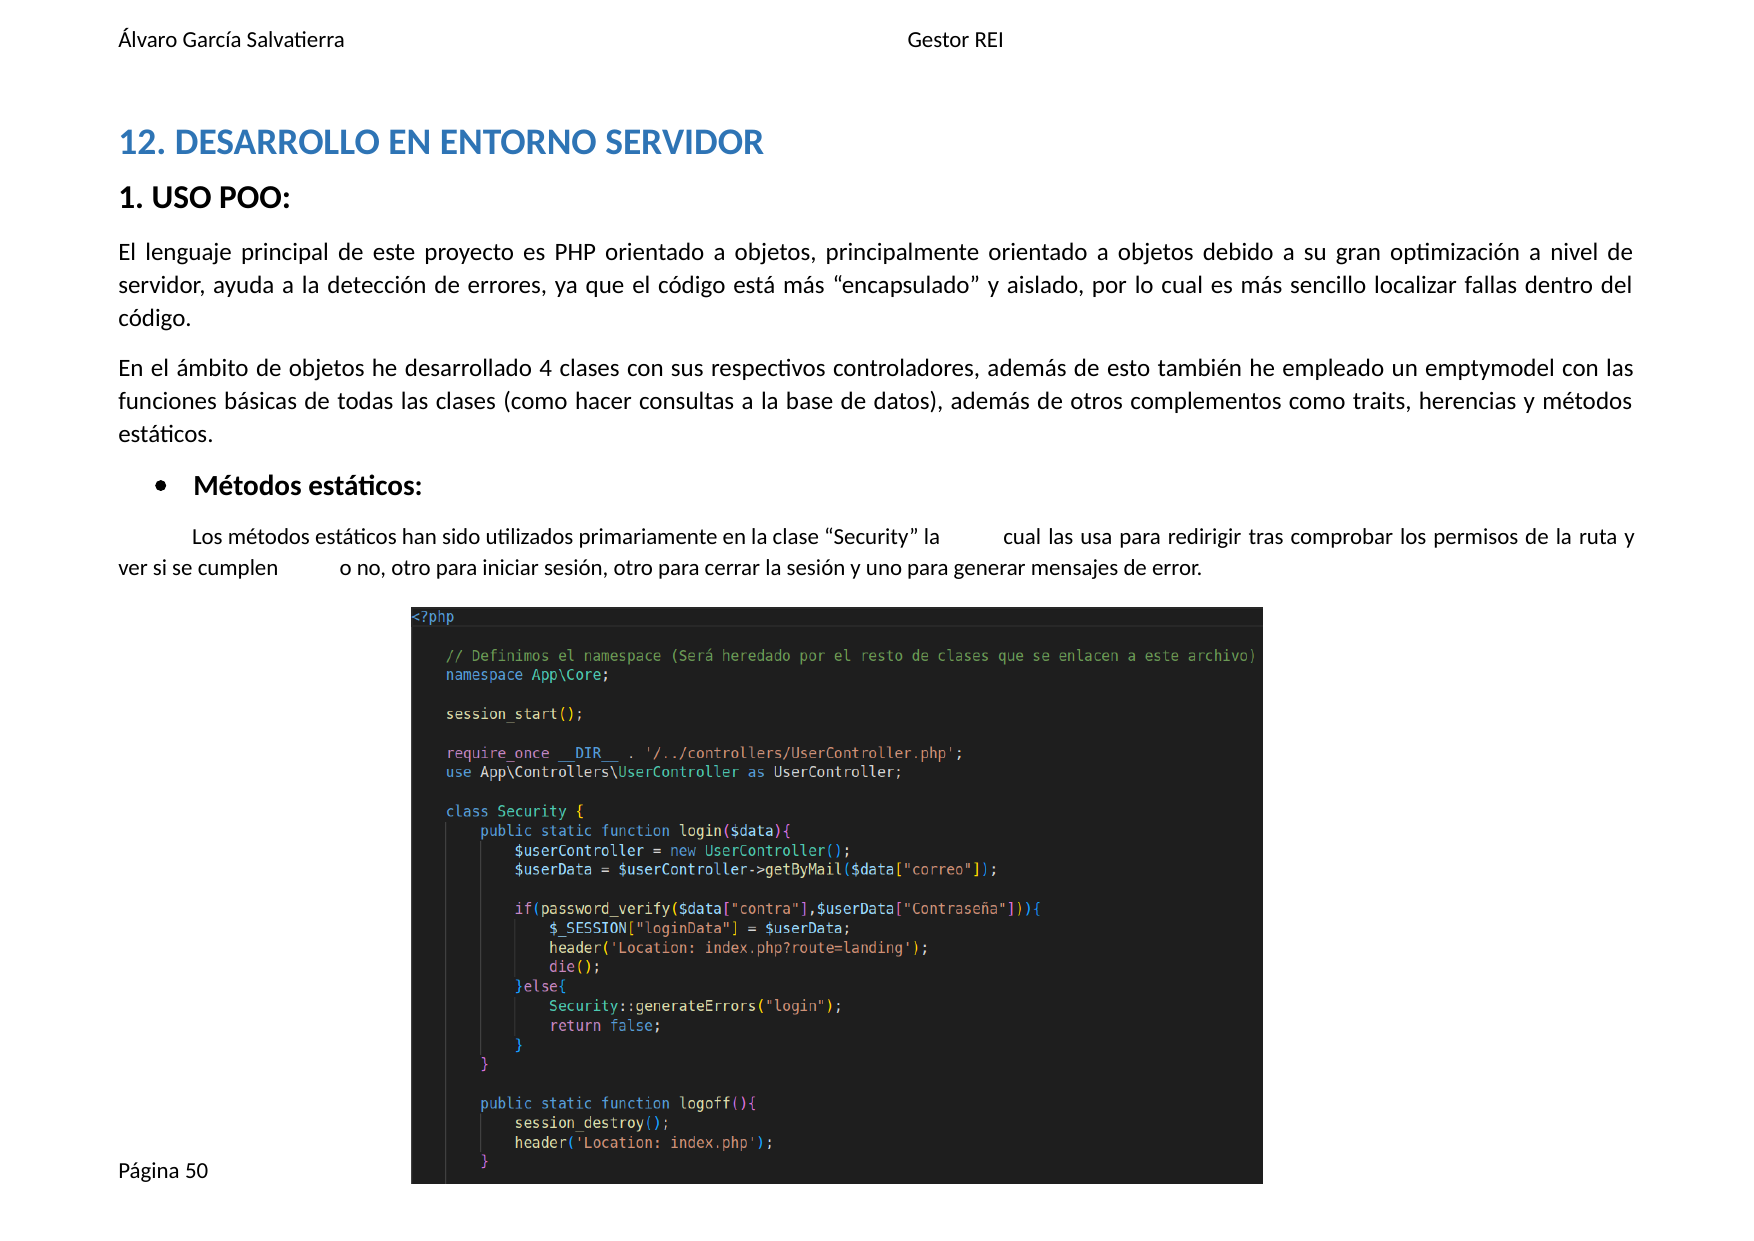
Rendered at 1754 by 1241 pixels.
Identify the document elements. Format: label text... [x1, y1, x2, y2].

list Métodos estáticos: [156, 467, 1636, 503]
text Los métodos estáticos han sido utilizados primariamente en la clase “Security” la cual las usa para redirigir tras comprobar los permisos de la ruta y ver si se cumplen o no, otro para iniciar sesión, otro para cerrar la sesión y uno para generar mensajes de error. [118, 522, 1636, 581]
subtitle 12. DESARROLLO EN ENTORNO SERVIDOR [118, 118, 1636, 164]
picture [411, 607, 1263, 1184]
text 1. USO POO: [118, 176, 1636, 217]
text El lenguaje principal de este proyecto es PHP orientado a objetos, principalmente orientado a objetos debido a su gran optimización a nivel de servidor, ayuda a la detección de errores, ya que el código está más “encapsulado” y aislado, por lo cual es más sencillo localizar fallas dentro del código. [118, 237, 1636, 333]
text En el ámbito de objetos he desarrollado 4 clases con sus respectivos controladores, además de esto también he empleado un emptymodel con las funciones básicas de todas las clases (como hacer consultas a la base de datos), además de otros complementos como traits, herencias y métodos estáticos. [118, 352, 1636, 448]
